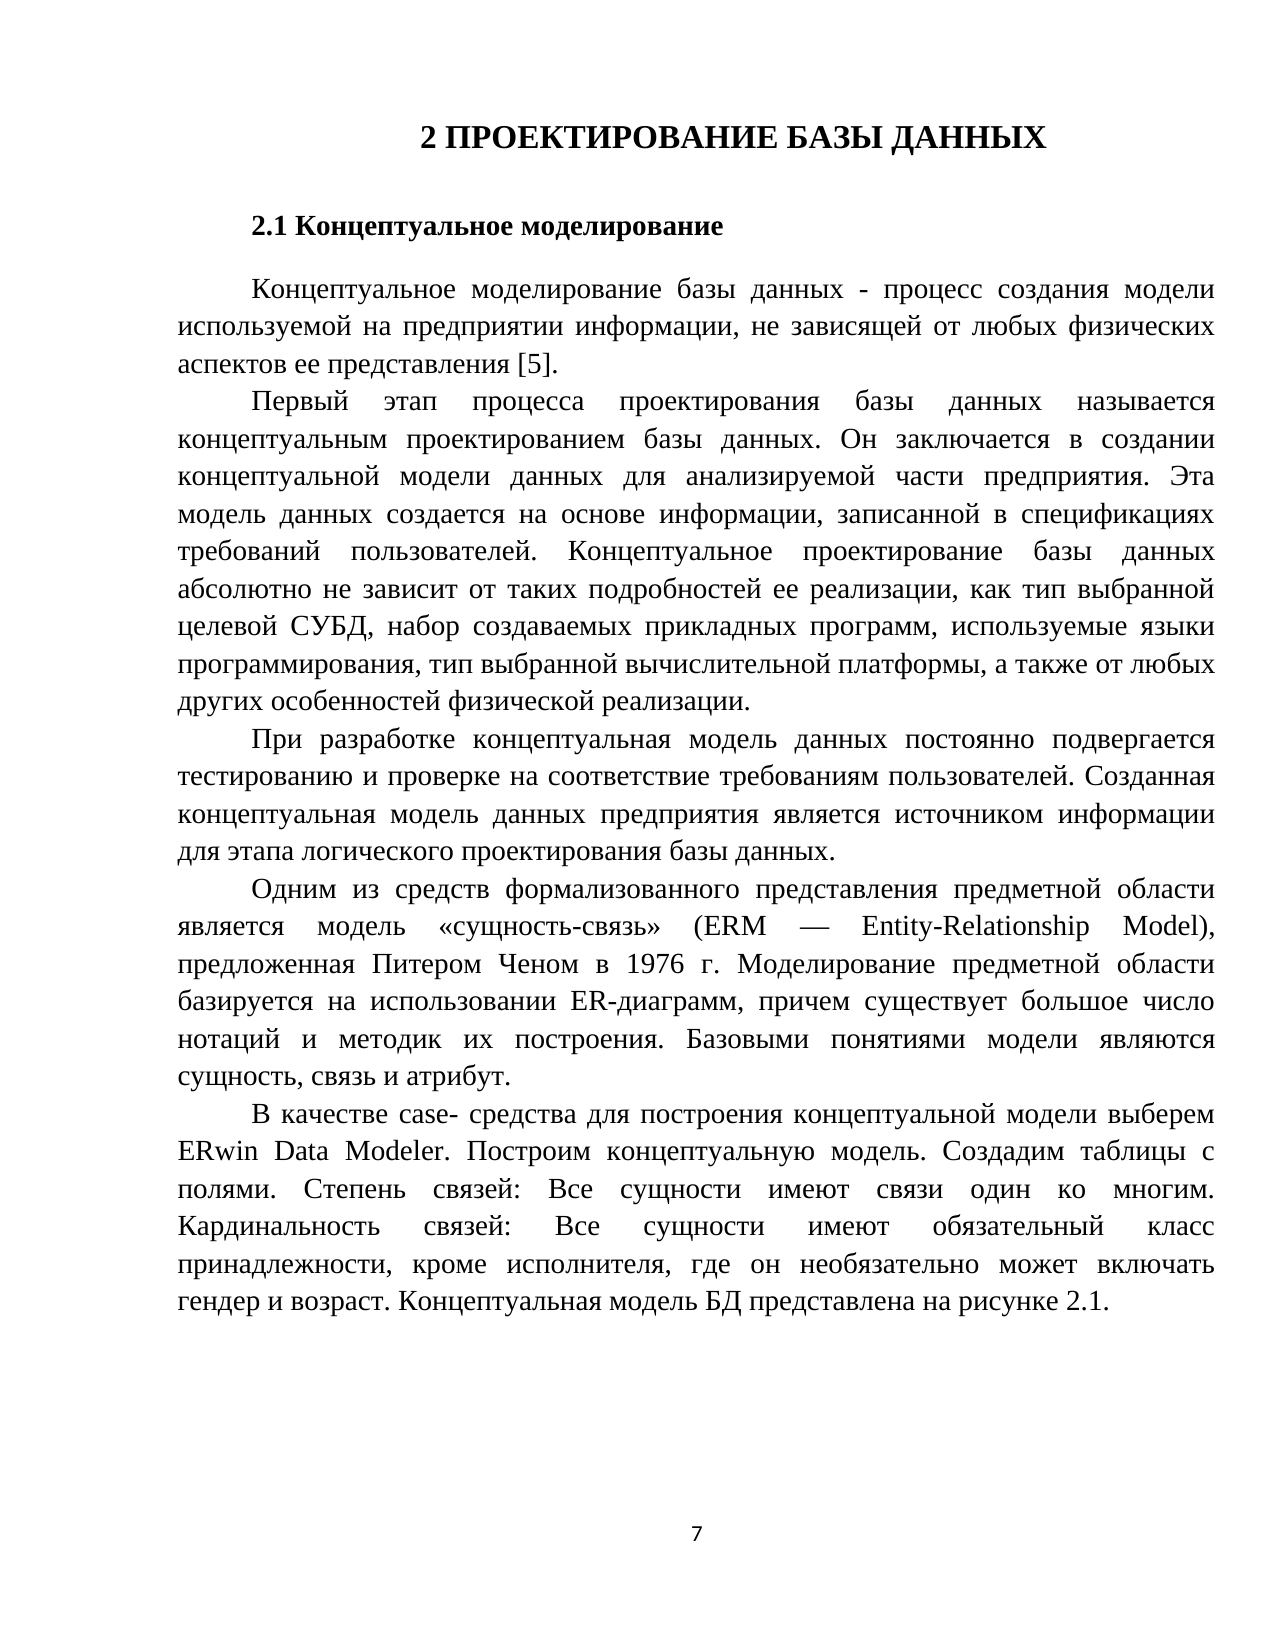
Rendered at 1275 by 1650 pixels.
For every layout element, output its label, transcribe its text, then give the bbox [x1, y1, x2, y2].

text При разработке концептуальная модель данных постоянно подвергается тестированию и проверке на соответствие требованиям пользователей. Созданная концептуальная модель данных предприятия является источником информации для этапа логического проектирования базы данных. [177, 718, 1216, 868]
text В качестве case- средства для построения концептуальной модели выберем ERwin Data Modeler. Построим концептуальную модель. Создадим таблицы с полями. Степень связей: Все сущности имеют связи один ко многим. Кардинальность связей: Все сущности имеют обязательный класс принадлежности, кроме исполнителя, где он необязательно может включать гендер и возраст. Концептуальная модель БД представлена на рисунке 2.1. [177, 1093, 1216, 1318]
subtitle 2 ПРОЕКТИРОВАНИЕ БАЗЫ ДАННЫХ [177, 118, 1216, 156]
text Одним из средств формализованного представления предметной области является модель «сущность-связь» (ERM — Entity-Relationship Model), предложенная Питером Ченом в 1976 г. Моделирование предметной области базируется на использовании ER-диаграмм, причем существует большое число нотаций и методик их построения. Базовыми понятиями модели являются сущность, связь и атрибут. [177, 868, 1216, 1093]
text Концептуальное моделирование базы данных - процесс создания модели используемой на предприятии информации, не зависящей от любых физических аспектов ее представления [5]. [177, 268, 1216, 381]
title 2.1 Концептуальное моделирование [177, 206, 1216, 243]
text Первый этап процесса проектирования базы данных называется концептуальным проектированием базы данных. Он заключается в создании концептуальной модели данных для анализируемой части предприятия. Эта модель данных создается на основе информации, записанной в спецификациях требований пользователей. Концептуальное проектирование базы данных абсолютно не зависит от таких подробностей ее реализации, как тип выбранной целевой СУБД, набор создаваемых прикладных программ, используемые языки программирования, тип выбранной вычислительной платформы, а также от любых других особенностей физической реализации. [177, 381, 1216, 718]
